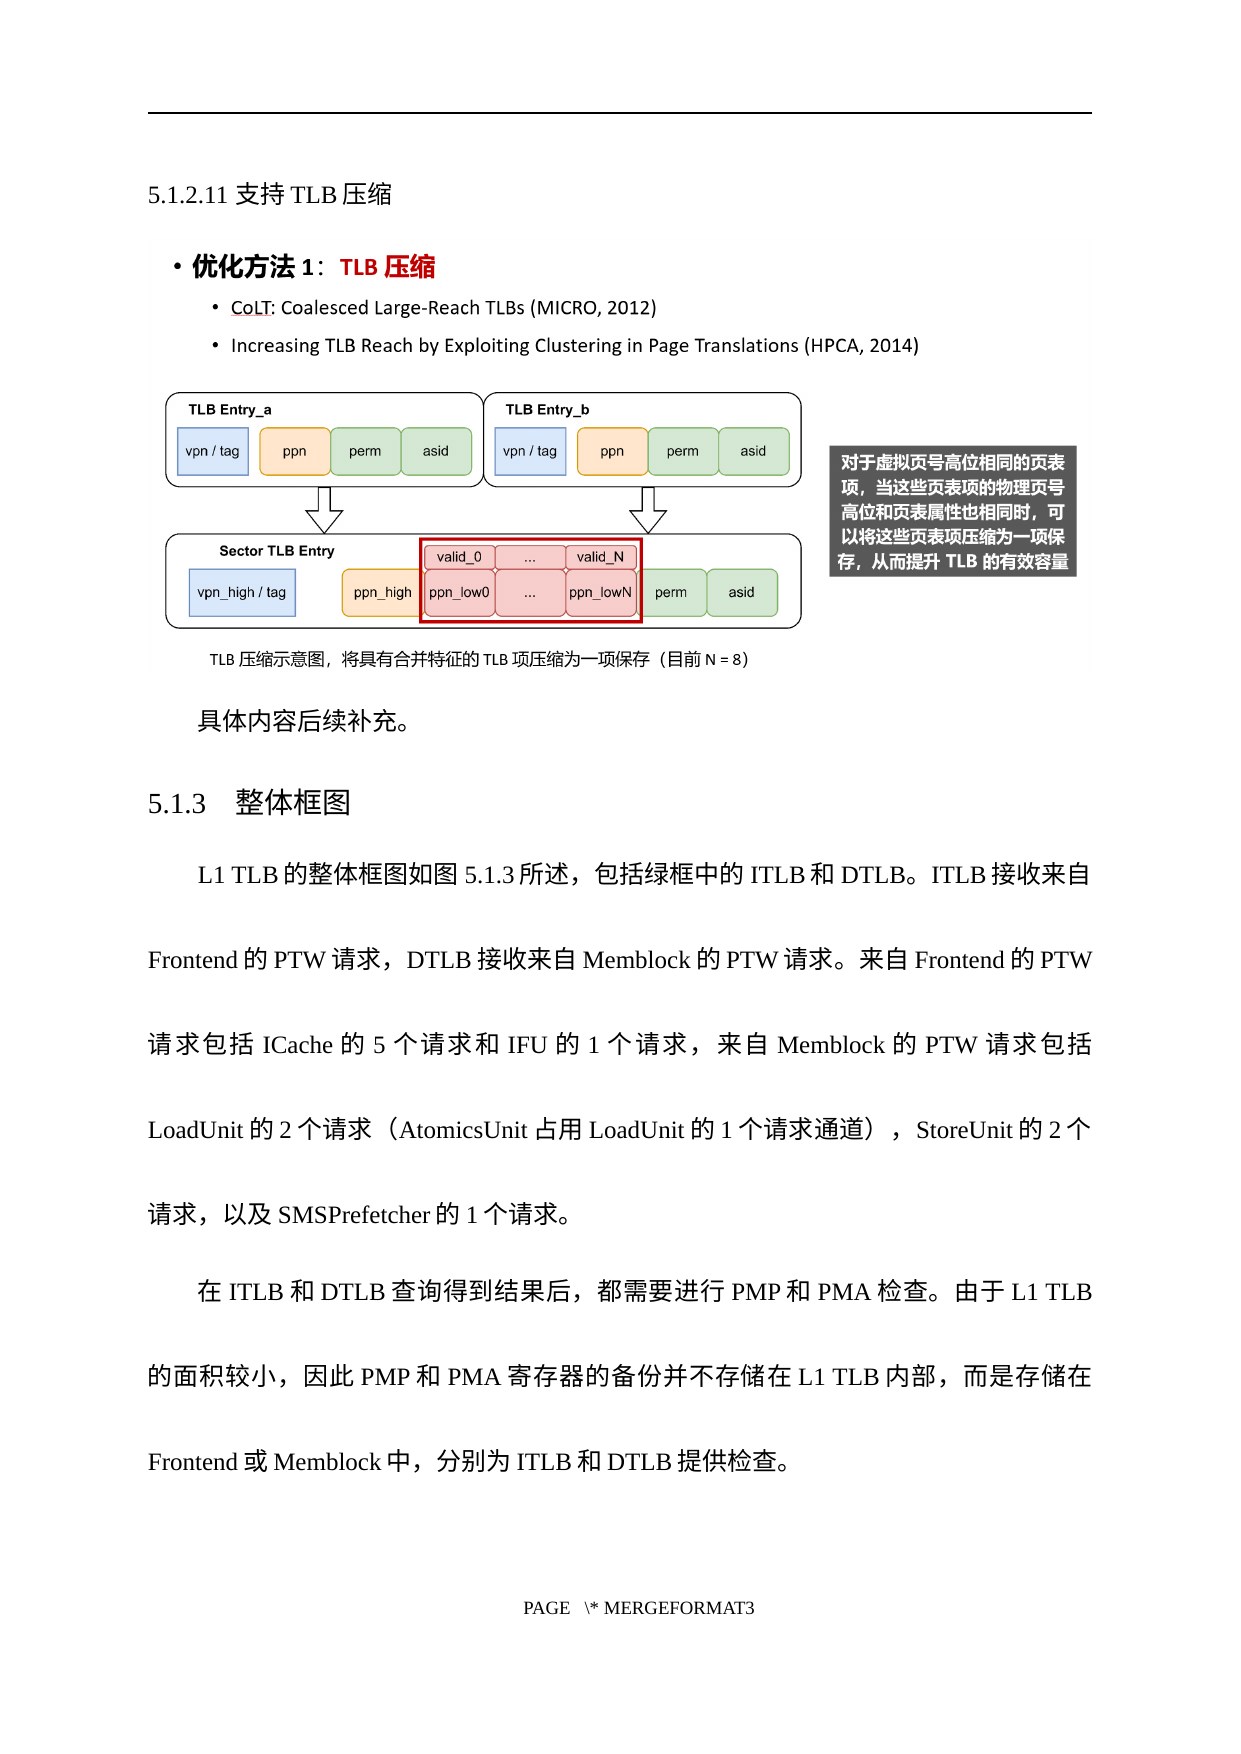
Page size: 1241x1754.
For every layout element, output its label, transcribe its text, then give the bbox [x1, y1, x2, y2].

text L1 TLB的整体框图如图5.1.3所述，包括绿框中的ITLB和DTLB。ITLB接收来自Frontend的PTW请求，DTLB接收来自Memblock的PTW请求。来自Frontend的PTW请求包括ICache的5个请求和IFU的1个请求，来自Memblock的PTW请求包括LoadUnit的2个请求（AtomicsUnit占用LoadUnit的1个请求通道），StoreUnit的2个请求，以及SMSPrefetcher的1个请求。 [148, 926, 1092, 1334]
text 整体框图 [148, 867, 1092, 909]
text 在ITLB和DTLB查询得到结果后，都需要进行PMP和PMA检查。由于L1 TLB的面积较小，因此PMP和PMA寄存器的备份并不存储在L1 TLB内部，而是存储在Frontend或Memblock中，分别为ITLB和DTLB提供检查。 [148, 1343, 1092, 1580]
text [148, 159, 1092, 227]
text 支持TLB压缩 [148, 246, 1092, 314]
text 具体内容后续补充。 [148, 773, 1092, 841]
picture [147, 324, 1093, 759]
